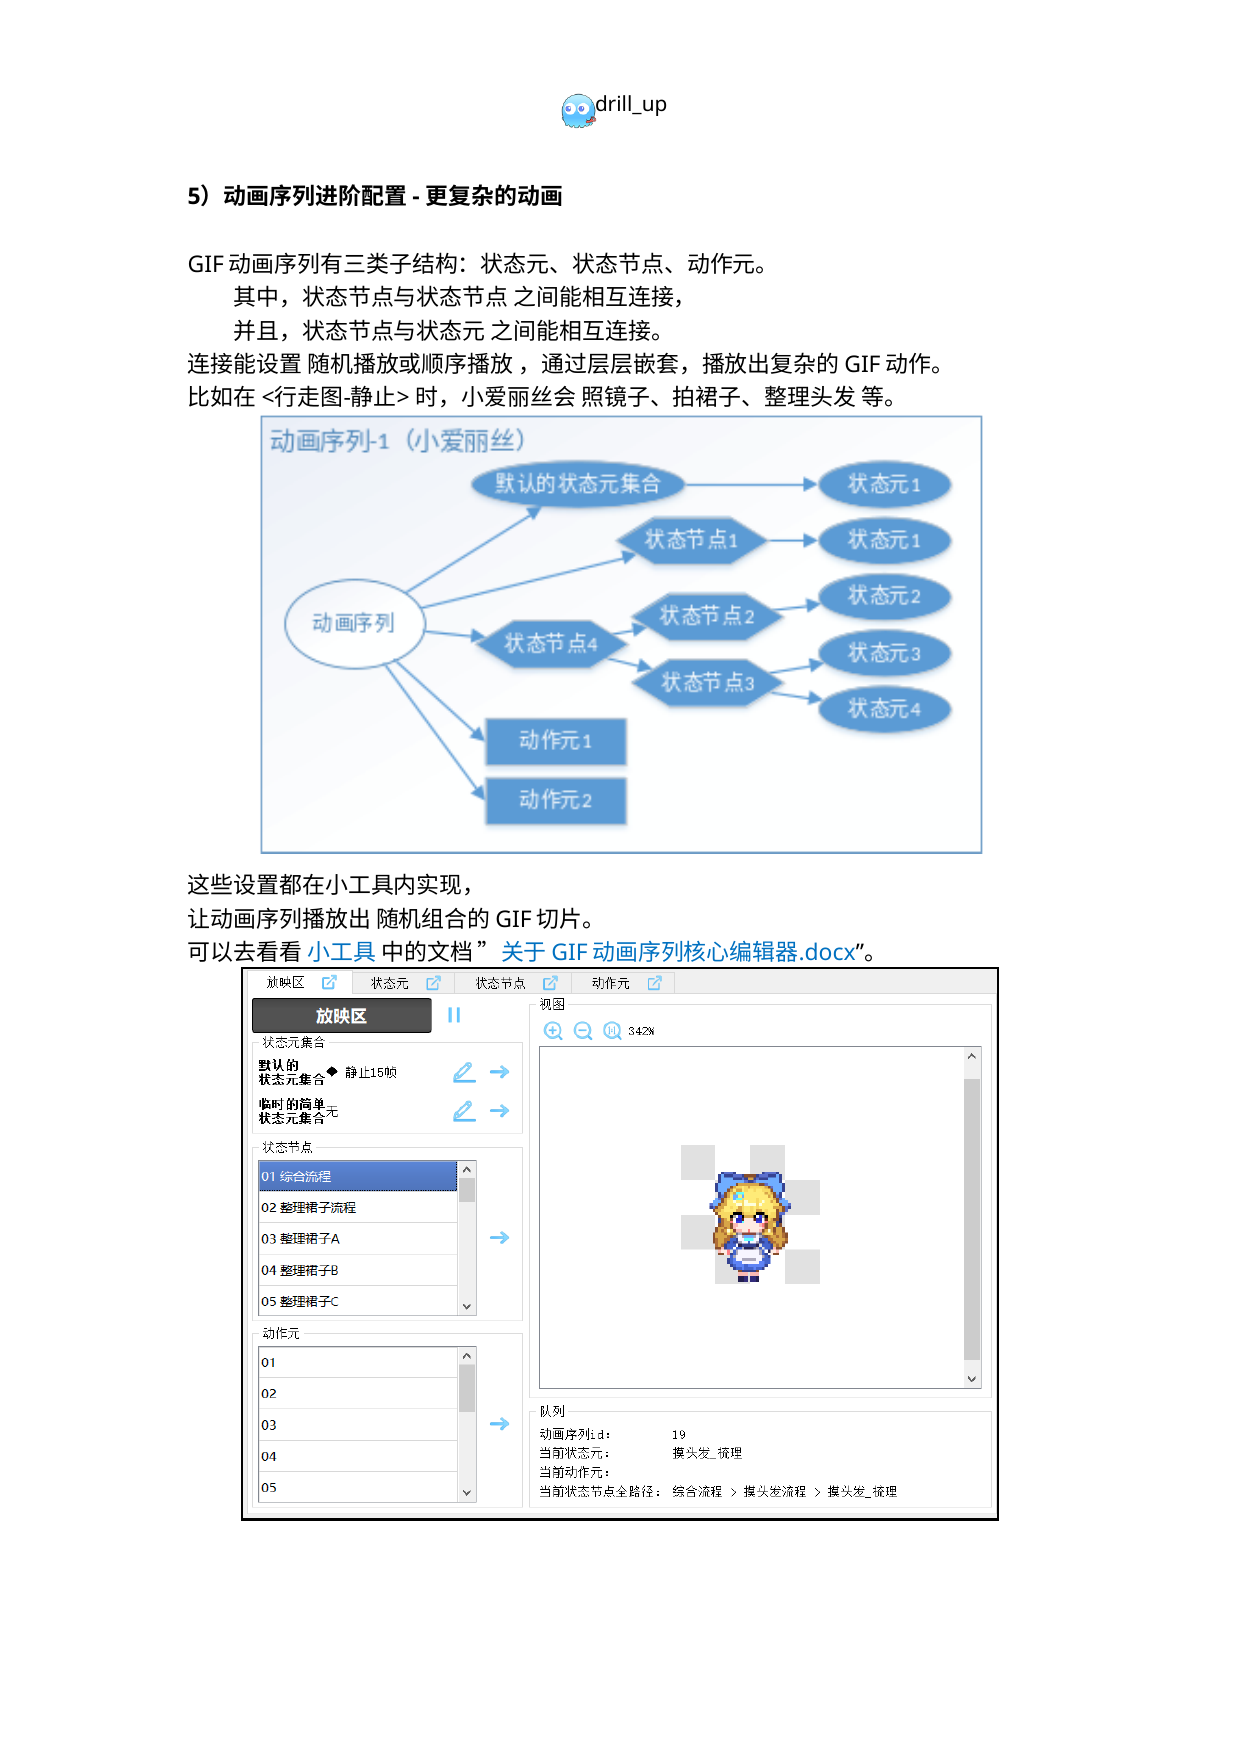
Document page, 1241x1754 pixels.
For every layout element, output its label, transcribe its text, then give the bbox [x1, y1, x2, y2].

text 其中，状态节点与状态节点 之间能相互连接， [187, 279, 1053, 312]
subtitle 5）动画序列进阶配置 - 更复杂的动画 [187, 162, 1053, 227]
text 可以去看看 小工具 中的文档 ”关于GIF动画序列核心编辑器.docx”。 [187, 934, 1053, 967]
text 比如在 <行走图-静止> 时，小爱丽丝会 照镜子、拍裙子、整理头发 等。 [187, 379, 1053, 412]
text GIF动画序列有三类子结构：状态元、状态节点、动作元。 [187, 246, 1053, 279]
picture [556, 88, 597, 130]
text 连接能设置 随机播放或顺序播放 ，通过层层嵌套，播放出复杂的GIF动作。 [187, 346, 1053, 379]
picture [243, 969, 997, 1518]
text 并且，状态节点与状态元 之间能相互连接。 [187, 312, 1053, 346]
text 这些设置都在小工具内实现， [187, 867, 1053, 901]
text 让动画序列播放出 随机组合的GIF切片。 [187, 901, 1053, 934]
